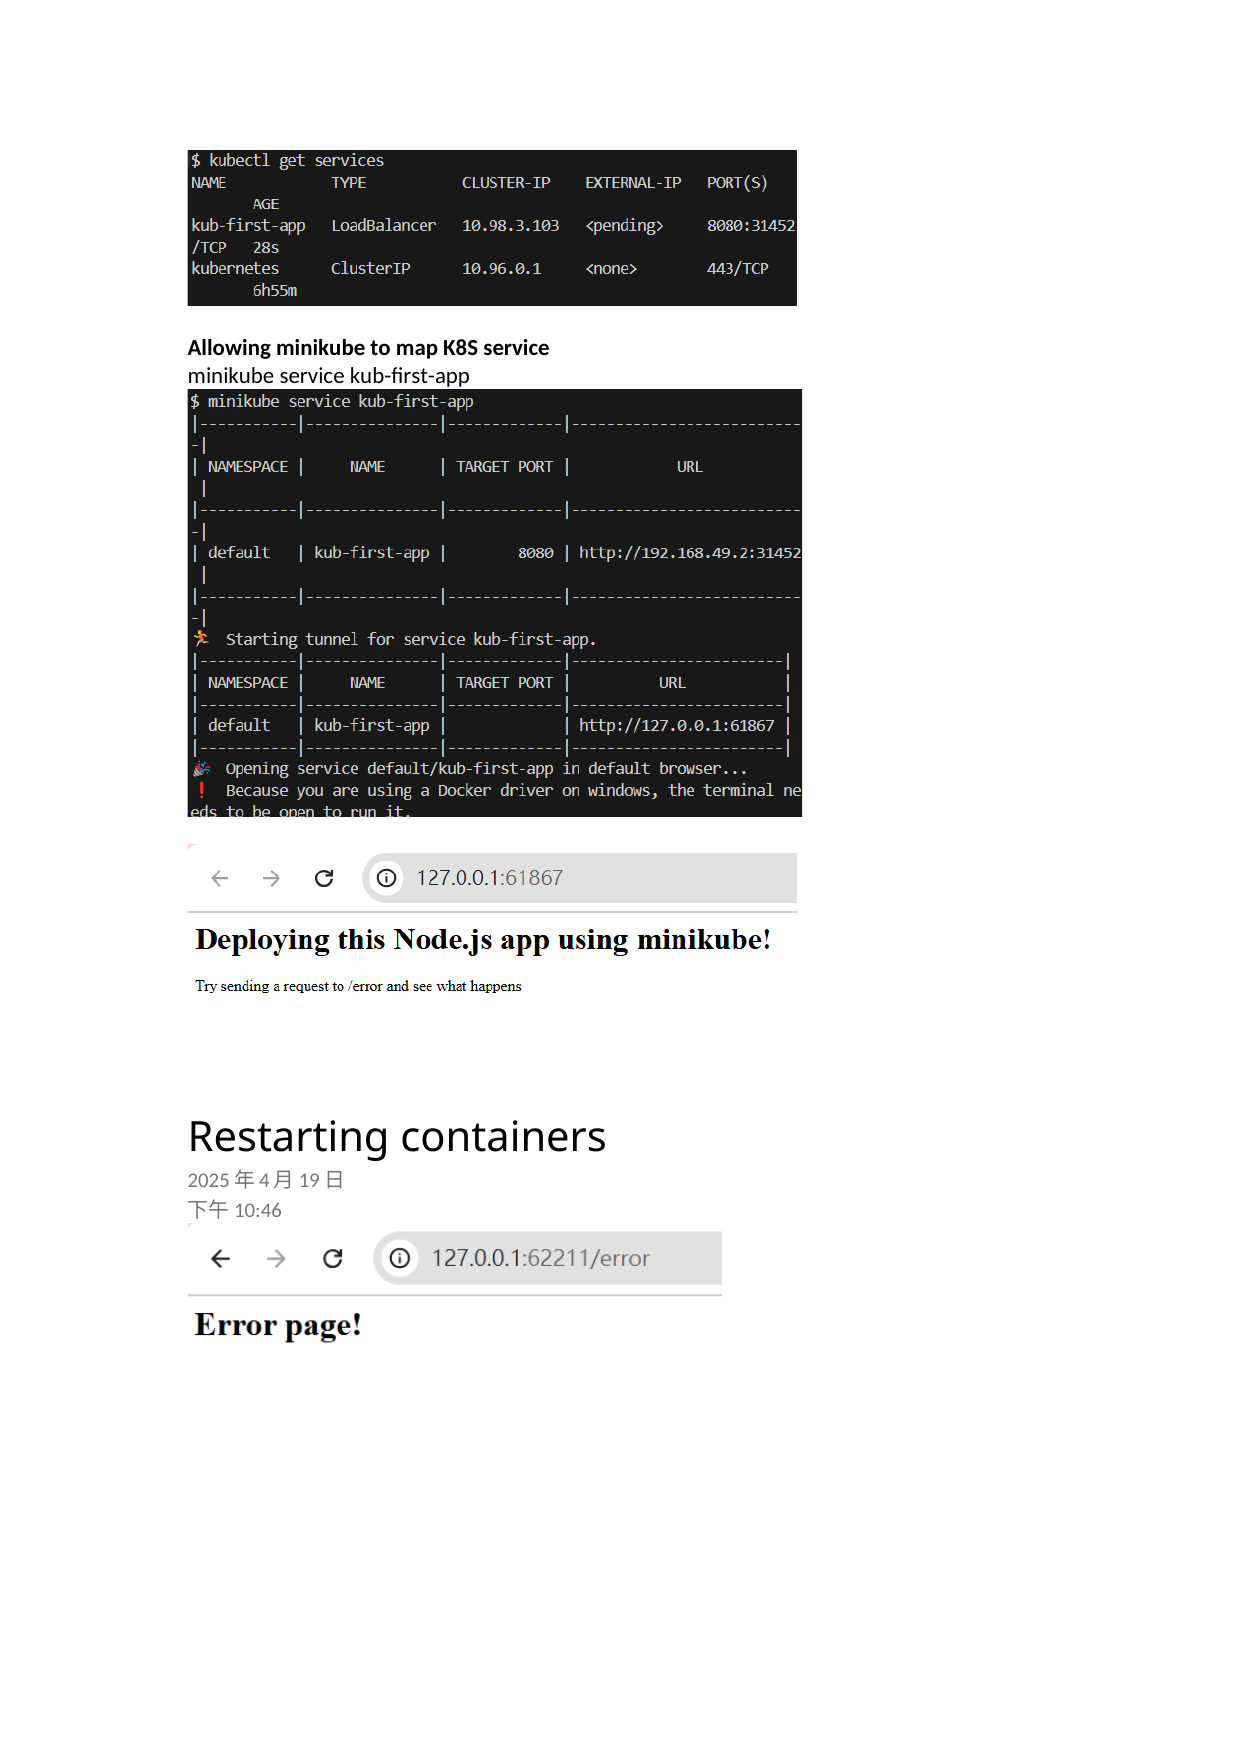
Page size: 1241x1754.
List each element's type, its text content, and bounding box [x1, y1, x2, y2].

text Allowing minikube to map K8S service [187, 333, 1053, 361]
picture [187, 389, 803, 817]
picture [187, 1223, 722, 1443]
text 下午 10:46 [187, 1194, 1053, 1224]
text Restarting containers [187, 1107, 1053, 1163]
picture [187, 150, 797, 306]
picture [187, 844, 797, 1051]
text minikube service kub-first-app [187, 361, 1053, 389]
text 2025年4月19日 [187, 1163, 1053, 1194]
